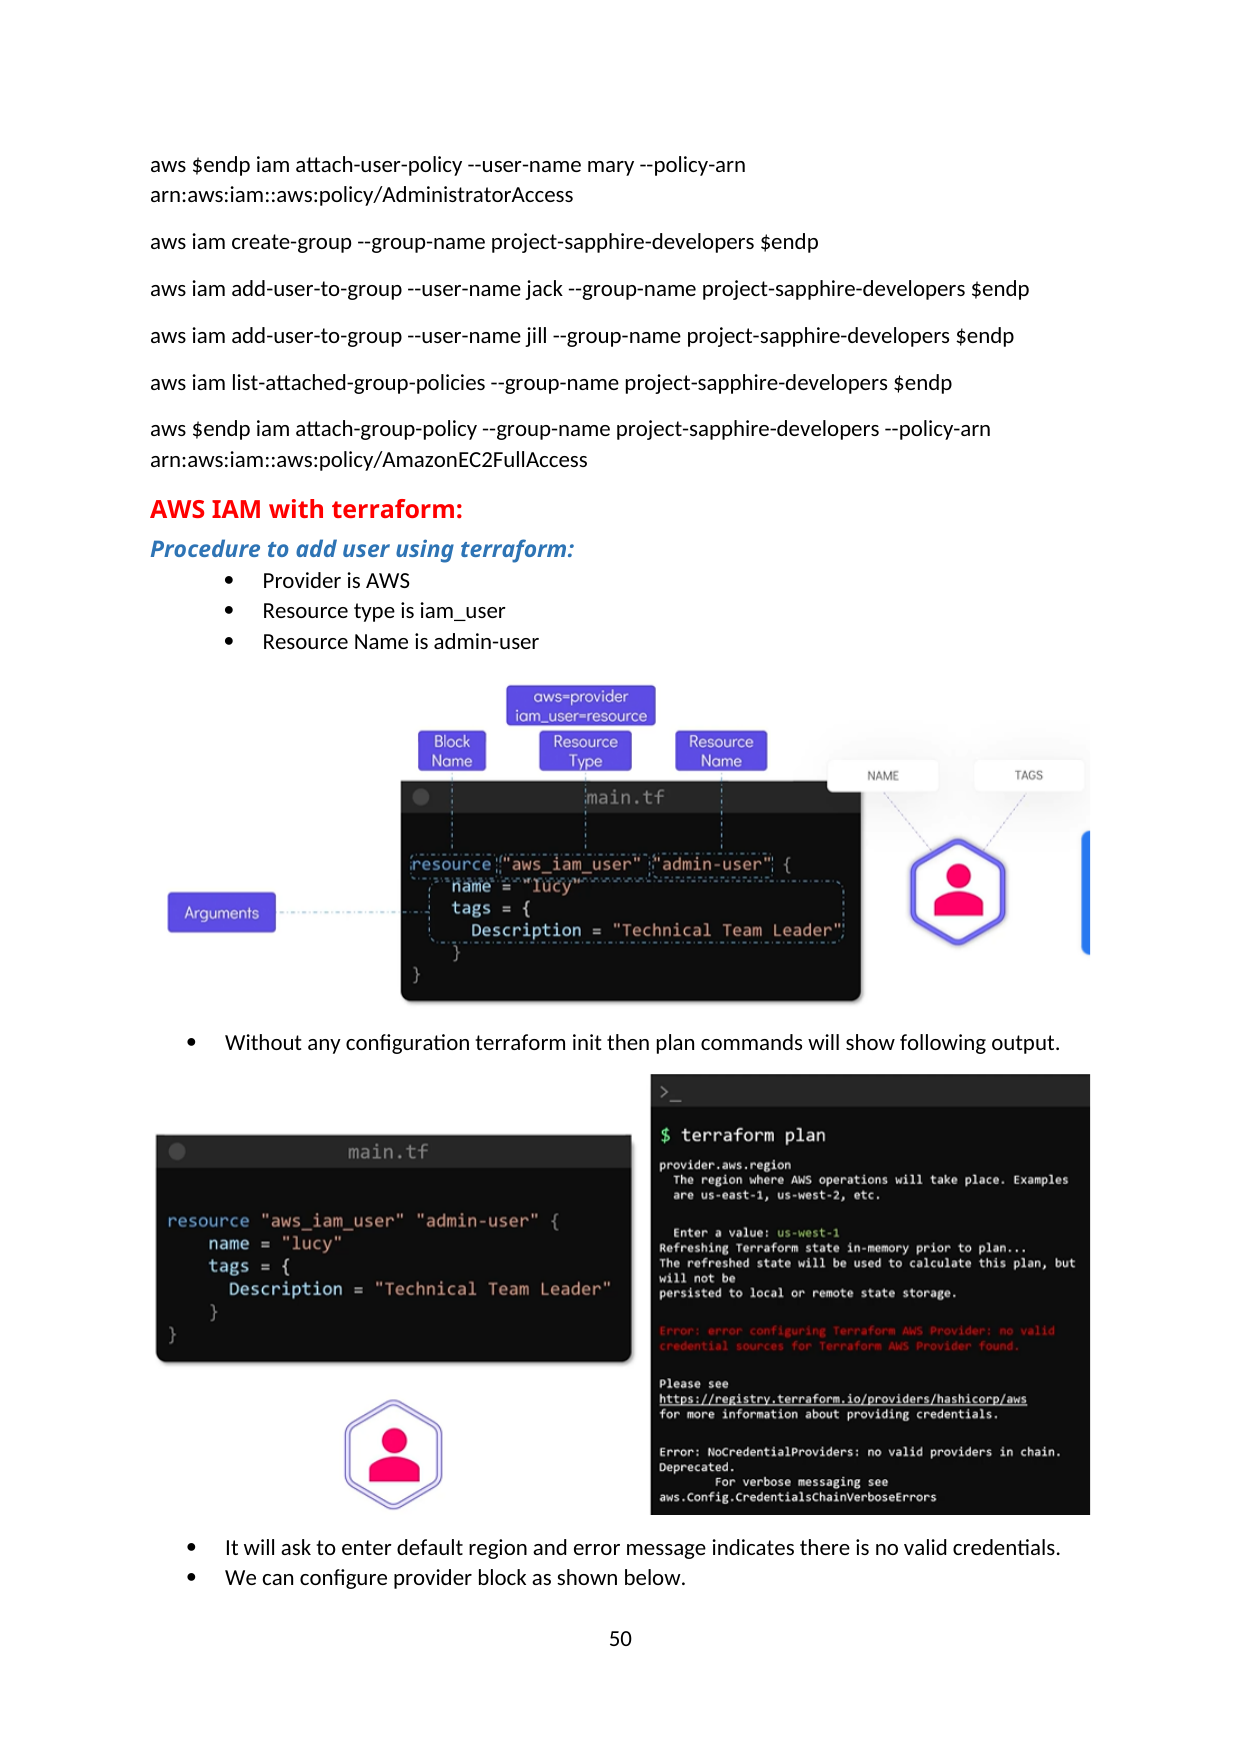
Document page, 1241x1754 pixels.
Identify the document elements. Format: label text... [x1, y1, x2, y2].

list It will ask to enter default region and error message indicates there is no valid credentials. [187, 1533, 1090, 1561]
list We can configure provider block as shown below. [187, 1563, 1090, 1591]
list Without any configuration terraform init then plan commands will show following output. [187, 1028, 1090, 1056]
subtitle AWS IAM with terraform: [150, 492, 1090, 526]
subtitle Procedure to add user using terraform: [150, 533, 1090, 564]
text aws iam list-attached-group-policies --group-name project-sapphire-developers $endp [150, 368, 1090, 396]
list Provider is AWS [225, 566, 1090, 594]
list Resource type is iam_user [225, 597, 1090, 624]
text aws iam create-group --group-name project-sapphire-developers $endp [150, 227, 1090, 255]
text aws iam add-user-to-group --user-name jill --group-name project-sapphire-developers $endp [150, 321, 1090, 349]
text aws $endp iam attach-user-policy --user-name mary --policy-arn arn:aws:iam::aws:policy/AdministratorAccess [150, 150, 1090, 208]
picture [150, 673, 1091, 1009]
list Resource Name is admin-user [225, 627, 1090, 655]
text aws $endp iam attach-group-policy --group-name project-sapphire-developers --policy-arn arn:aws:iam::aws:policy/AmazonEC2FullAccess [150, 414, 1090, 473]
text aws iam add-user-to-group --user-name jack --group-name project-sapphire-developers $endp [150, 274, 1090, 302]
picture [150, 1074, 1091, 1515]
